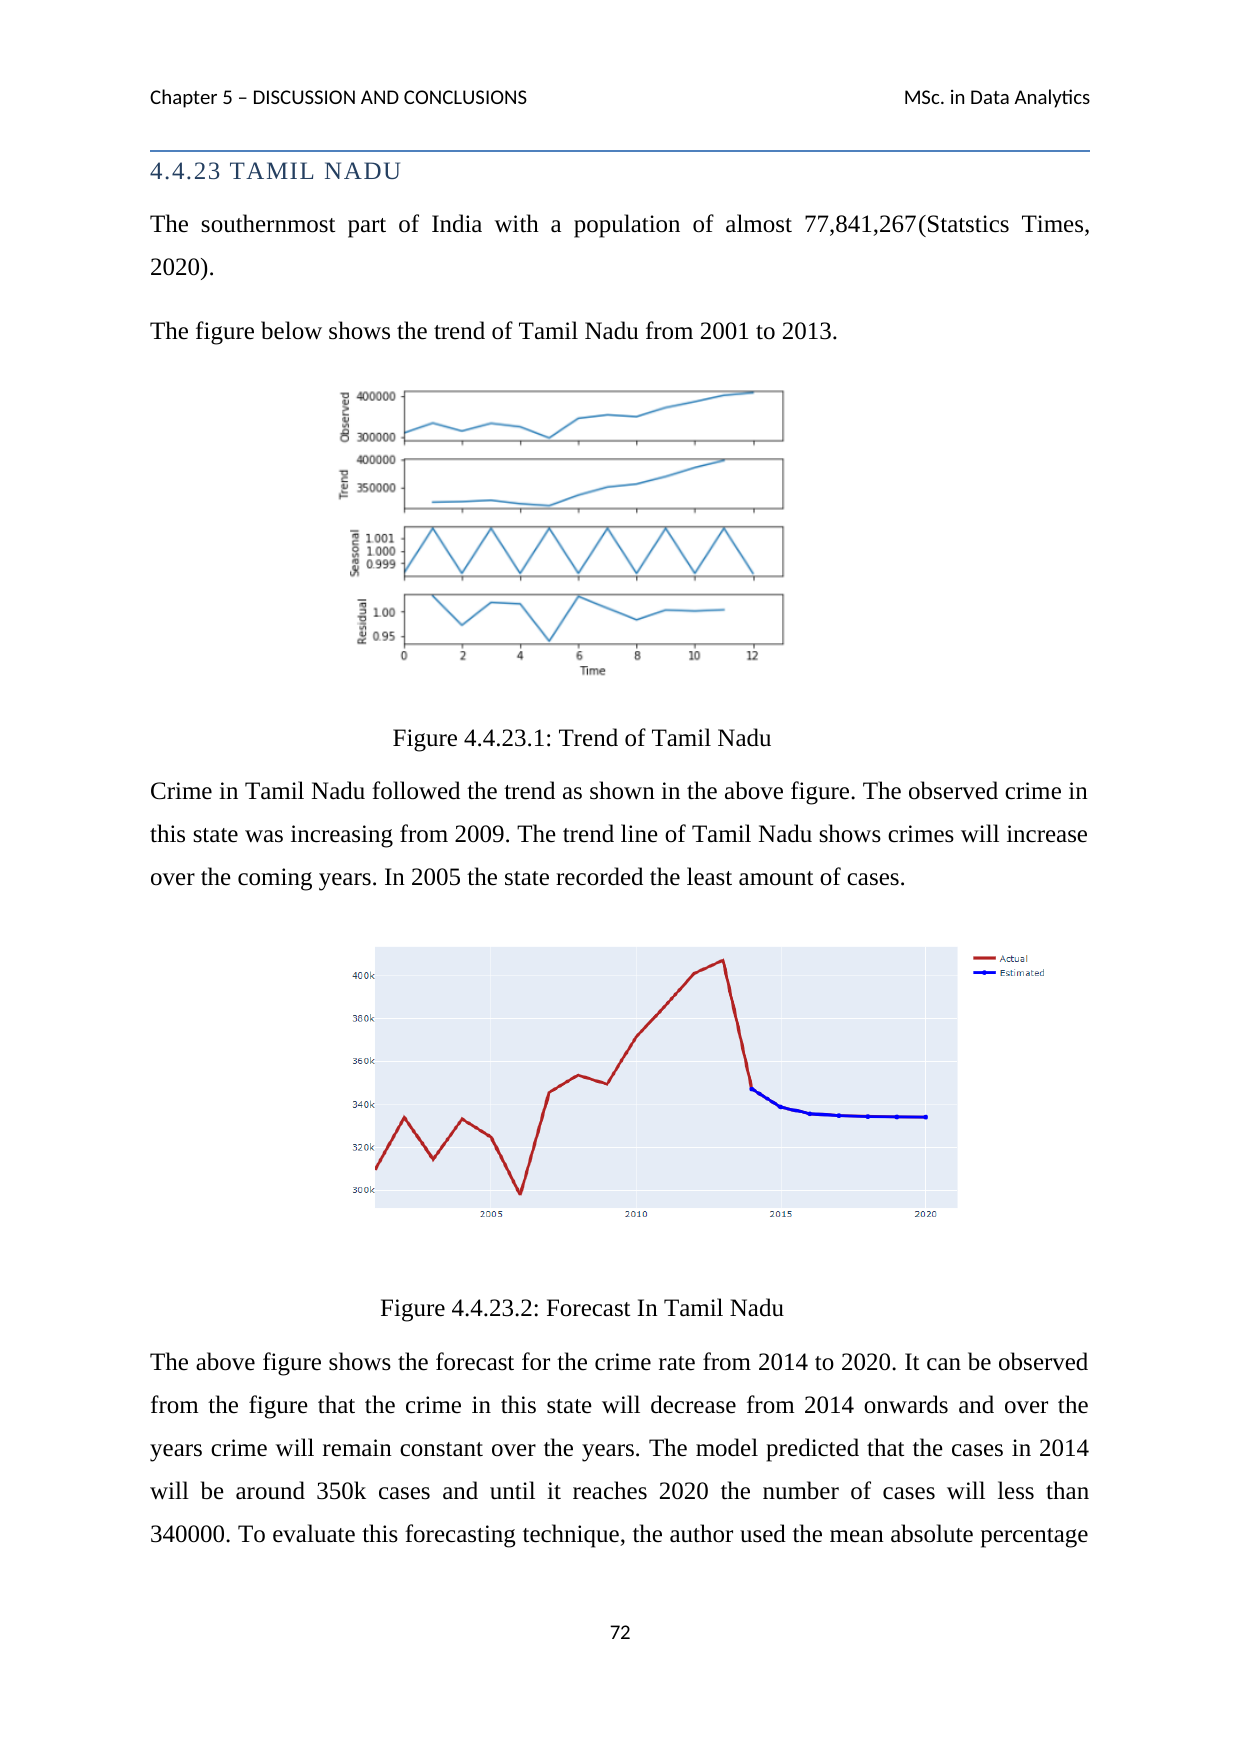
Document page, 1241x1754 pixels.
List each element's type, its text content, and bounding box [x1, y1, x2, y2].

picture [337, 926, 1048, 1258]
picture [318, 380, 819, 688]
text The southernmost part of India with a population of almost 77,841,267(Statstics Times, 2020). [150, 209, 1090, 281]
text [150, 1347, 1090, 1548]
text The figure below shows the trend of Tamil Nadu from 2001 to 2013. [150, 316, 1090, 345]
text Crime in Tamil Nadu followed the trend as shown in the above figure. The observed crime in this state was increasing from 2009. The trend line of Tamil Nadu shows crimes will increase over the coming years. In 2005 the state recorded the least amount of cases. [150, 776, 1090, 891]
list : Trend of Tamil Nadu [150, 723, 1090, 751]
list : Forecast In Tamil Nadu [150, 1293, 1090, 1322]
subtitle 4.4.23 TAMIL NADU [150, 152, 1090, 184]
